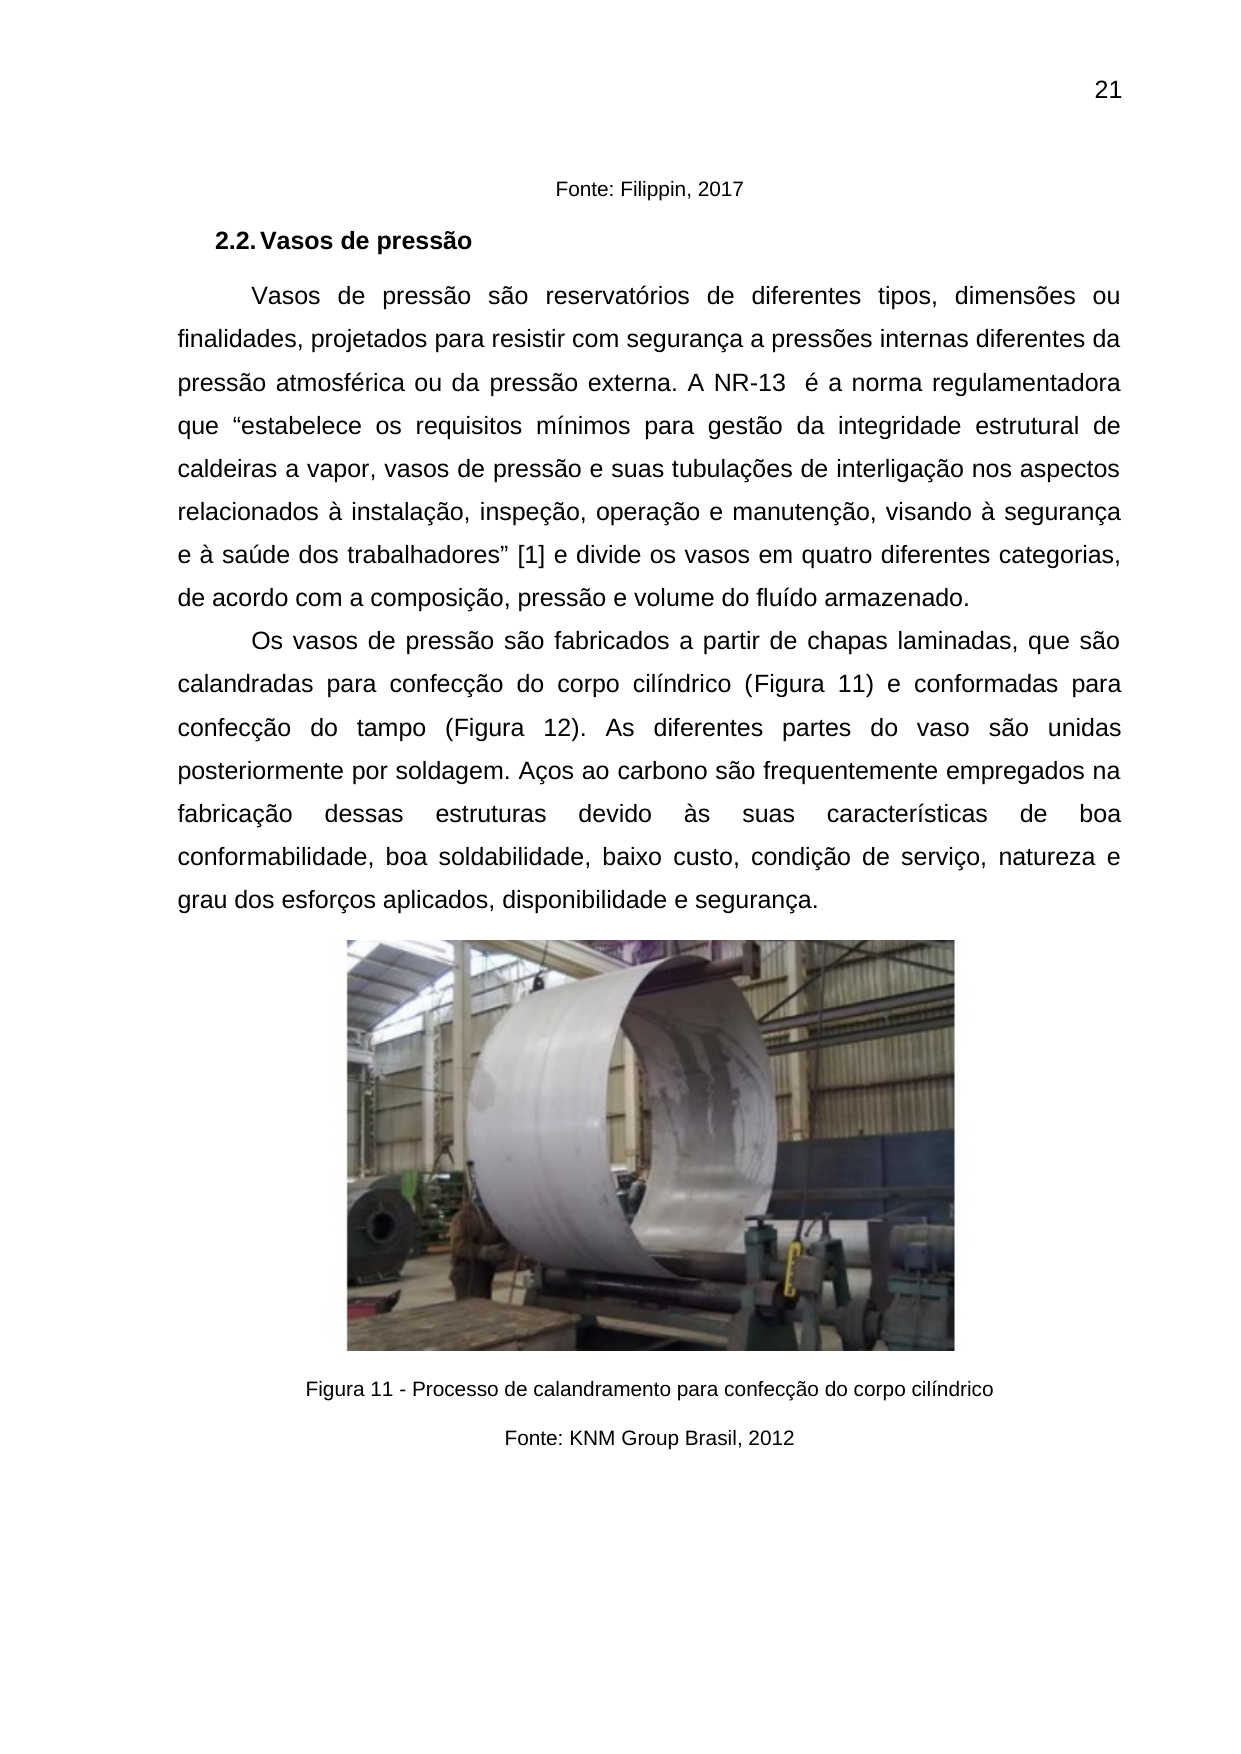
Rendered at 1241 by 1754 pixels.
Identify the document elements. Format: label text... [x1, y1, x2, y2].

text Os vasos de pressão são fabricados a partir de chapas laminadas, que são calandradas para confecção do corpo cilíndrico (Figura 11) e conformadas para confecção do tampo (Figura 12). As diferentes partes do vaso são unidas posteriormente por soldagem. Aços ao carbono são frequentemente empregados na fabricação dessas estruturas devido às suas características de boa conformabilidade, boa soldabilidade, baixo custo, condição de serviço, natureza e grau dos esforços aplicados, disponibilidade e segurança. [177, 626, 1122, 914]
picture [323, 940, 976, 1351]
text Vasos de pressão são reservatórios de diferentes tipos, dimensões ou finalidades, projetados para resistir com segurança a pressões internas diferentes da pressão atmosférica ou da pressão externa. A NR-13 é a norma regulamentadora que “estabelece os requisitos mínimos para gestão da integridade estrutural de caldeiras a vapor, vasos de pressão e suas tubulações de interligação nos aspectos relacionados à instalação, inspeção, operação e manutenção, visando à segurança e à saúde dos trabalhadores” e divide os vasos em quatro diferentes categorias, de acordo com a composição, pressão e volume do fluído armazenado. [177, 281, 1122, 612]
text Fonte: Filippin, 2017 [177, 177, 1122, 201]
text Fonte: KNM Group Brasil, 2012 [177, 1426, 1122, 1450]
text Figura - Processo de calandramento para confecção do corpo cilíndrico [177, 1377, 1122, 1401]
subtitle Vasos de pressão [215, 226, 1122, 254]
